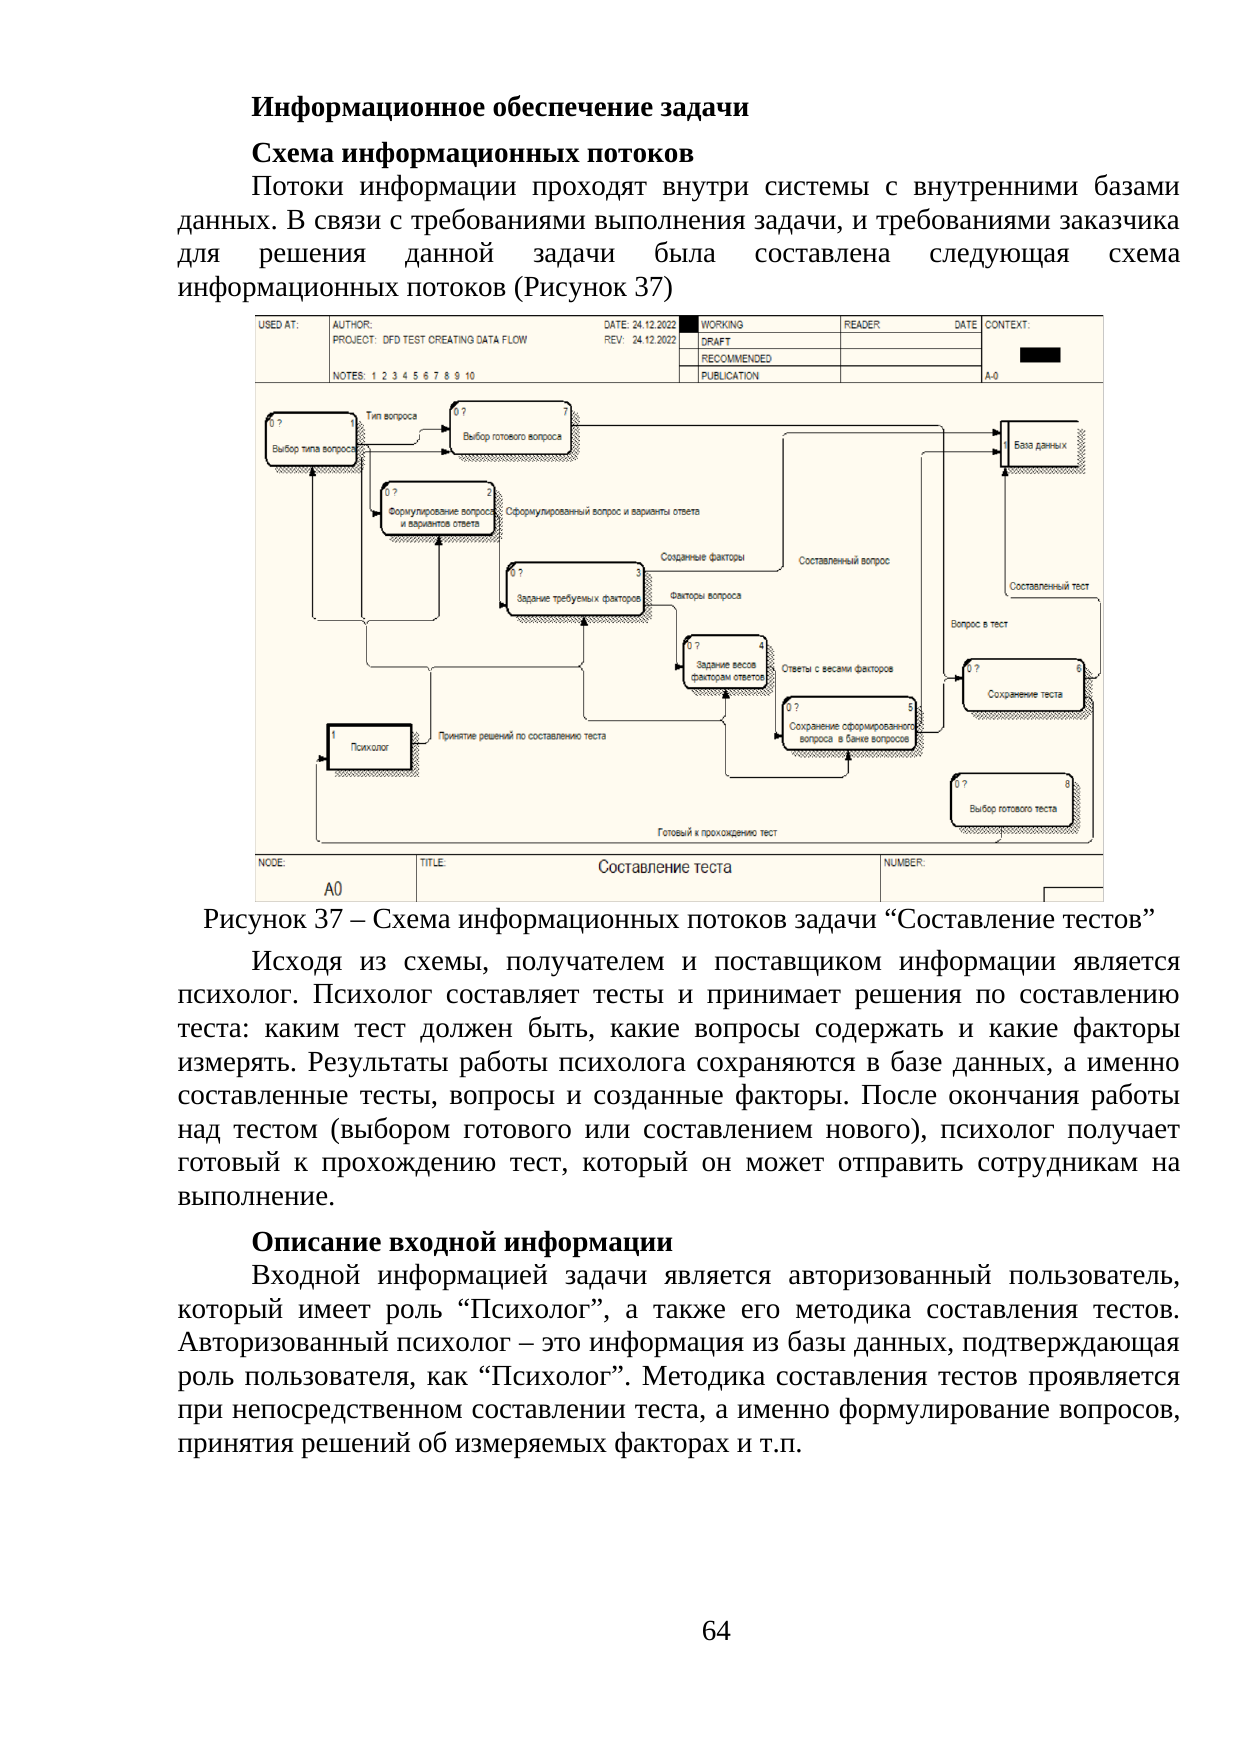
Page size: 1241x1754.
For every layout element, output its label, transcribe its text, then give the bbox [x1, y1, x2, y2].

text Схема информационных потоков [177, 135, 1181, 168]
picture [255, 315, 1104, 902]
text Описание входной информации [177, 1224, 1181, 1257]
text Исходя из схемы, получателем и поставщиком информации является психолог. Психолог составляет тесты и принимает решения по составлению теста: каким тест должен быть, какие вопросы содержать и какие факторы измерять. Результаты работы психолога сохраняются в базе данных, а именно составленные тесты, вопросы и созданные факторы. После окончания работы над тестом (выбором готового или составлением нового), психолог получает готовый к прохождению тест, который он может отправить сотрудникам на выполнение. [177, 943, 1181, 1211]
text Входной информацией задачи является авторизованный пользователь, который имеет роль “Психолог”, а также его методика составления тестов. Авторизованный психолог – это информация из базы данных, подтверждающая роль пользователя, как “Психолог”. Методика составления тестов проявляется при непосредственном составлении теста, а именно формулирование вопросов, принятия решений об измеряемых факторах и т.п. [177, 1257, 1181, 1459]
text Информационное обеспечение задачи [177, 89, 1181, 122]
text Потоки информации проходят внутри системы с внутренними базами данных. В связи с требованиями выполнения задачи, и требованиями заказчика для решения данной задачи была составлена следующая схема информационных потоков (Рисунок 37) [177, 168, 1181, 302]
